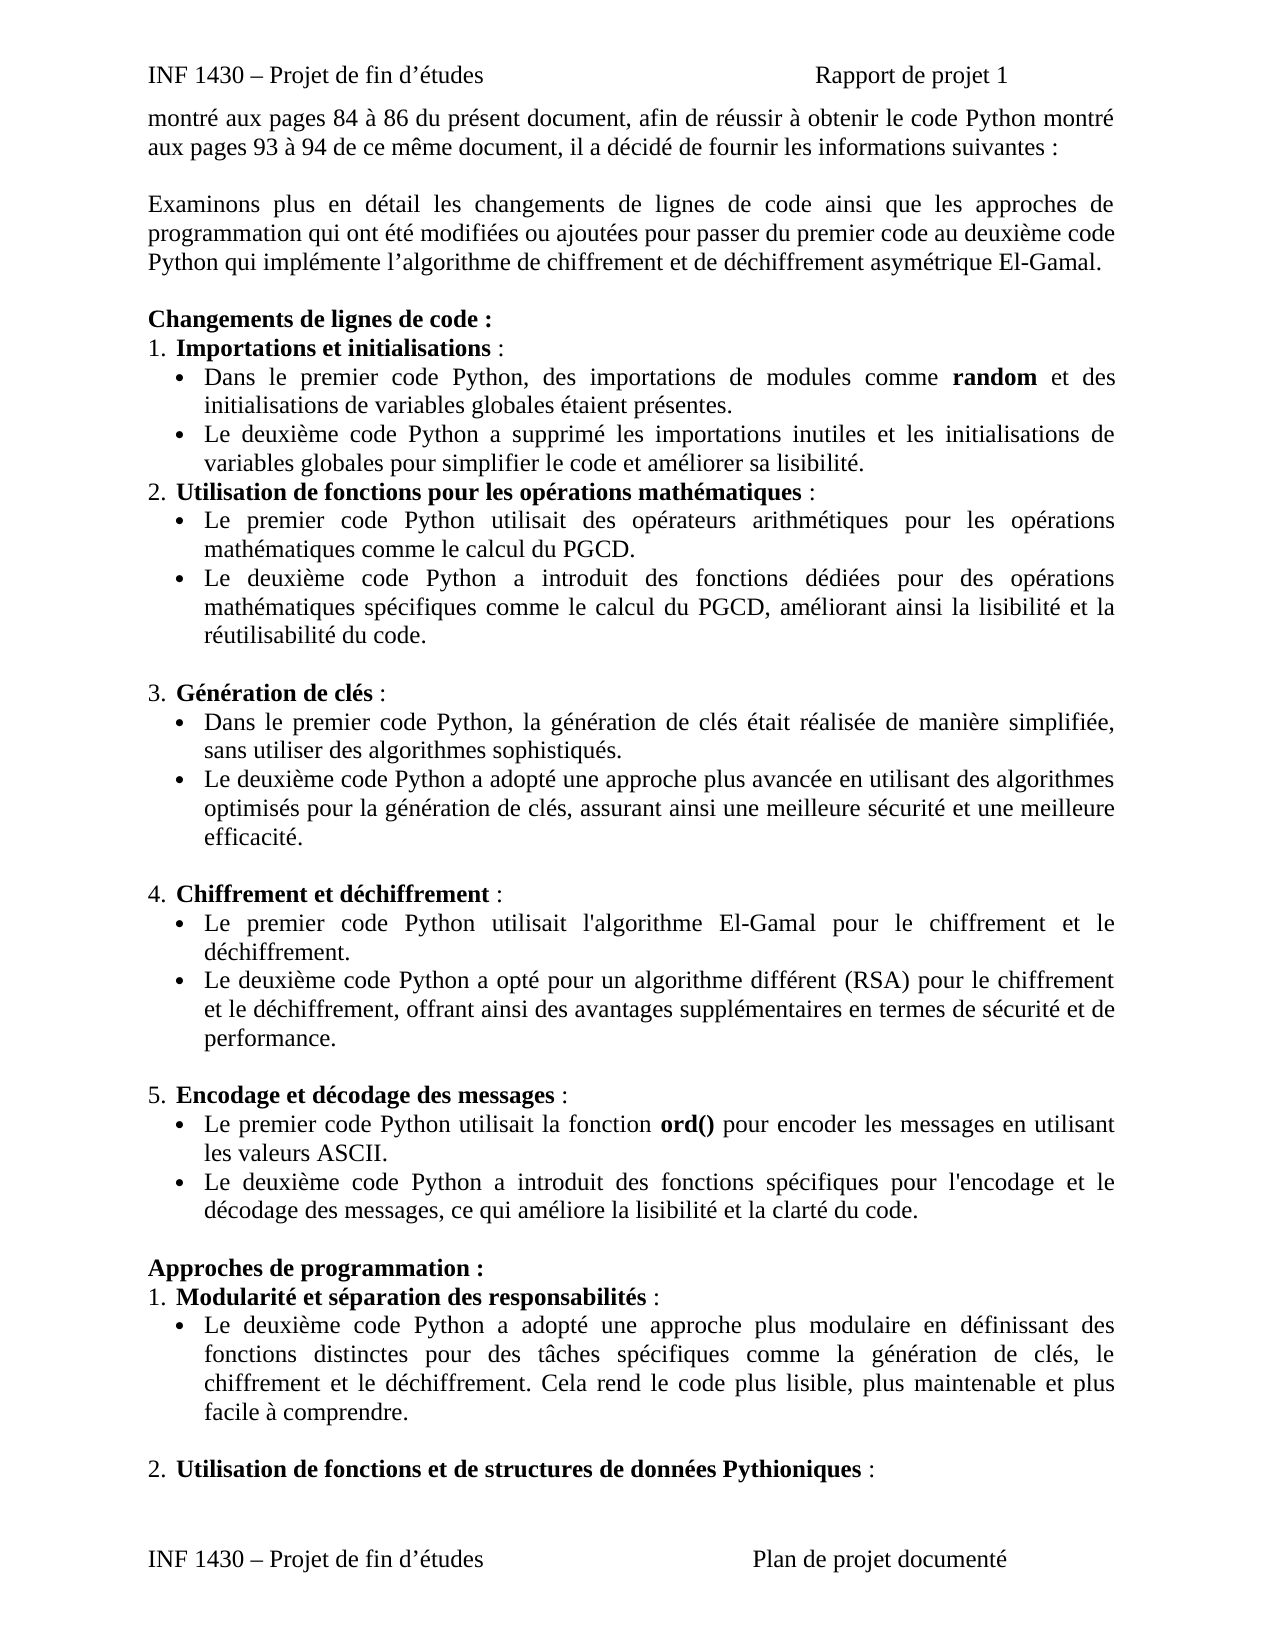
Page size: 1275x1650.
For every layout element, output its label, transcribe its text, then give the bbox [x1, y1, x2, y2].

list Génération de clés : [148, 678, 1116, 707]
list Encodage et décodage des messages : [148, 1081, 1116, 1109]
list Importations et initialisations : [148, 333, 1116, 362]
text Examinons plus en détail les changements de lignes de code ainsi que les approches de programmation qui ont été modifiées ou ajoutées pour passer du premier code au deuxième code Python qui implémente l’algorithme de chiffrement et de déchiffrement asymétrique El-Gamal. [148, 189, 1116, 276]
list Utilisation de fonctions pour les opérations mathématiques : [148, 477, 1116, 506]
text Changements de lignes de code : [148, 304, 1116, 333]
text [148, 103, 1116, 161]
list Dans le premier code Python, des importations de modules comme random et des initialisations de variables globales étaient présentes. [176, 362, 1116, 419]
list Le deuxième code Python a introduit des fonctions spécifiques pour l'encodage et le décodage des messages, ce qui améliore la lisibilité et la clarté du code. [176, 1167, 1116, 1224]
list Le deuxième code Python a introduit des fonctions dédiées pour des opérations mathématiques spécifiques comme le calcul du PGCD, améliorant ainsi la lisibilité et la réutilisabilité du code. [176, 563, 1116, 649]
list Chiffrement et déchiffrement : [148, 879, 1116, 908]
list Le deuxième code Python a adopté une approche plus modulaire en définissant des fonctions distinctes pour des tâches spécifiques comme la génération de clés, le chiffrement et le déchiffrement. Cela rend le code plus lisible, plus maintenable et plus facile à comprendre. [176, 1311, 1116, 1426]
list Le deuxième code Python a adopté une approche plus avancée en utilisant des algorithmes optimisés pour la génération de clés, assurant ainsi une meilleure sécurité et une meilleure efficacité. [176, 764, 1116, 851]
list Modularité et séparation des responsabilités : [148, 1282, 1116, 1311]
list Le premier code Python utilisait des opérateurs arithmétiques pour les opérations mathématiques comme le calcul du PGCD. [176, 506, 1116, 563]
list Le deuxième code Python a supprimé les importations inutiles et les initialisations de variables globales pour simplifier le code et améliorer sa lisibilité. [176, 419, 1116, 477]
list Le premier code Python utilisait l'algorithme El-Gamal pour le chiffrement et le déchiffrement. [176, 908, 1116, 966]
list Utilisation de fonctions et de structures de données Pythioniques : [148, 1454, 1116, 1483]
list Le premier code Python utilisait la fonction ord() pour encoder les messages en utilisant les valeurs ASCII. [176, 1109, 1116, 1167]
text Approches de programmation : [148, 1253, 1116, 1282]
list Le deuxième code Python a opté pour un algorithme différent (RSA) pour le chiffrement et le déchiffrement, offrant ainsi des avantages supplémentaires en termes de sécurité et de performance. [176, 966, 1116, 1052]
list Dans le premier code Python, la génération de clés était réalisée de manière simplifiée, sans utiliser des algorithmes sophistiqués. [176, 707, 1116, 764]
